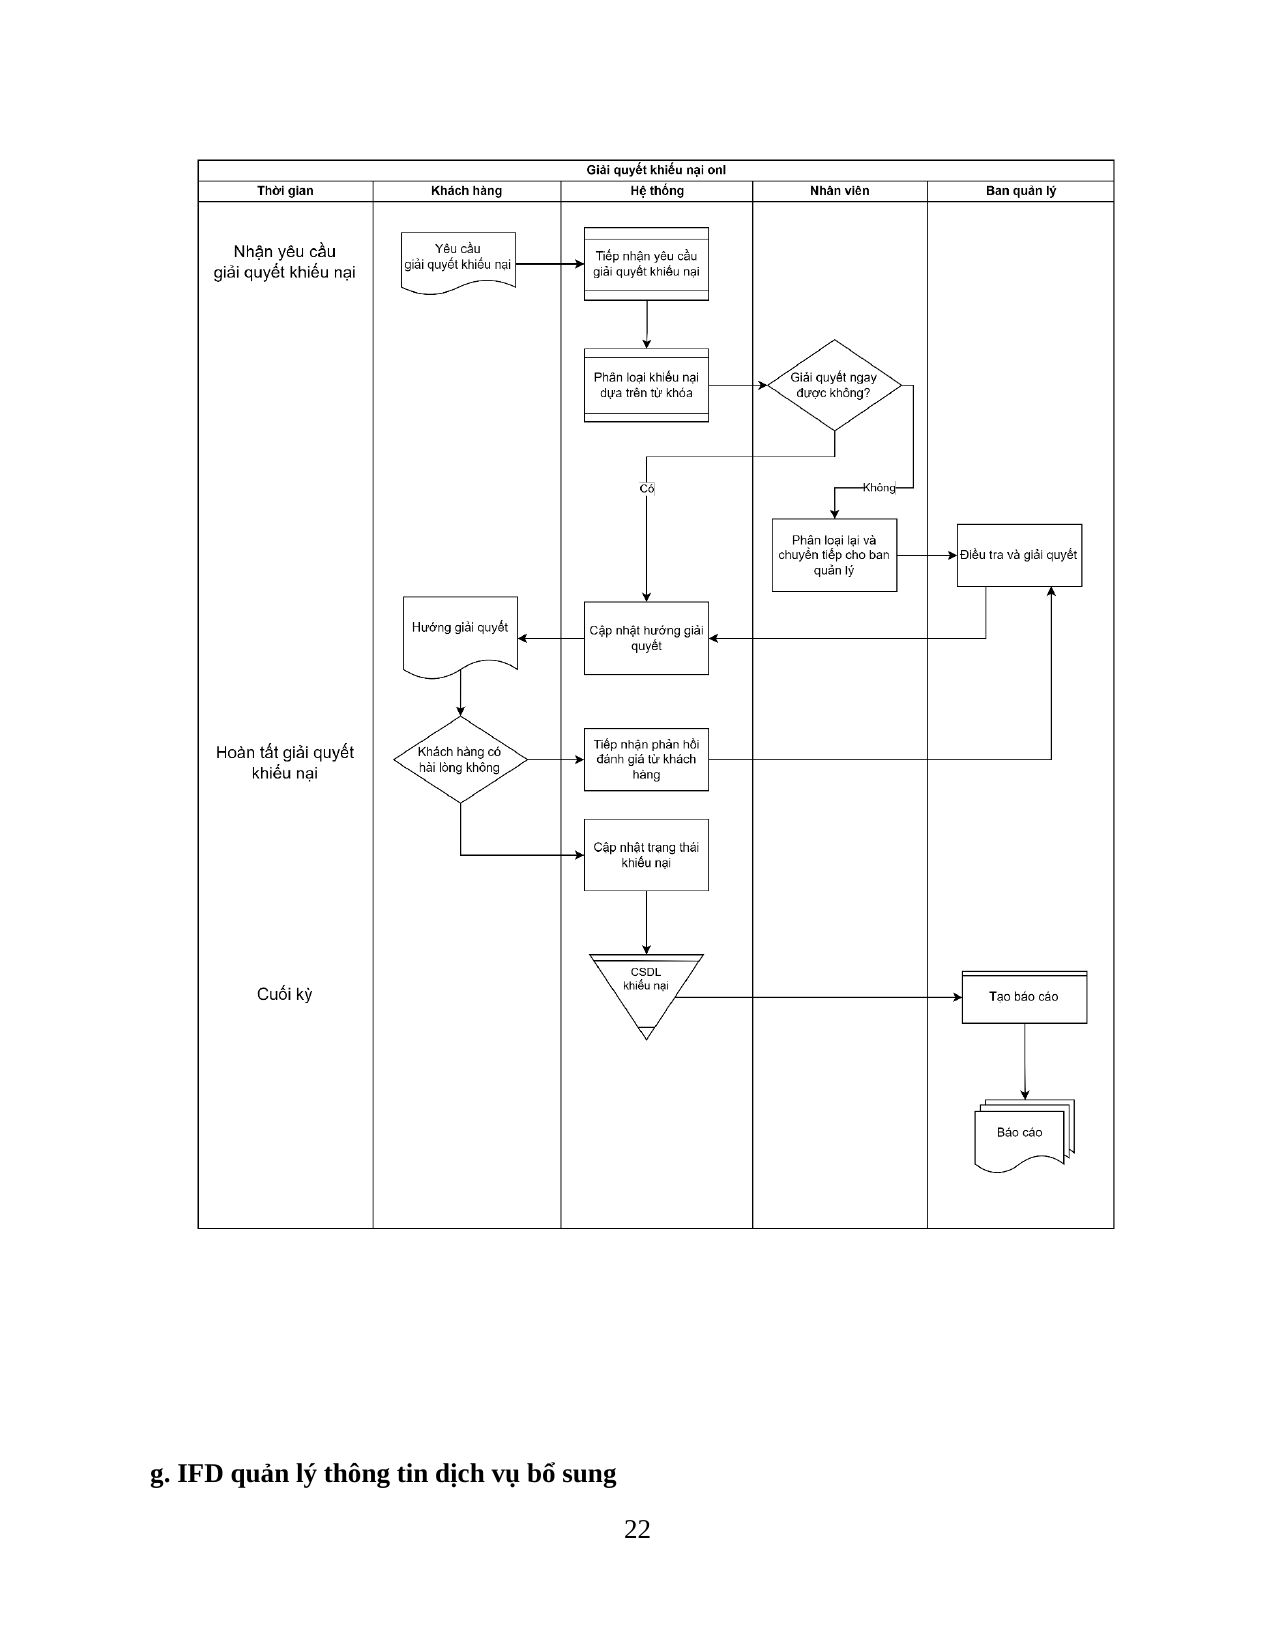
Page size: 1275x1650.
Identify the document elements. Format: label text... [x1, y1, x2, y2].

text g. IFD quản lý thông tin dịch vụ bổ sung [150, 1457, 1125, 1488]
picture [187, 150, 1125, 1239]
